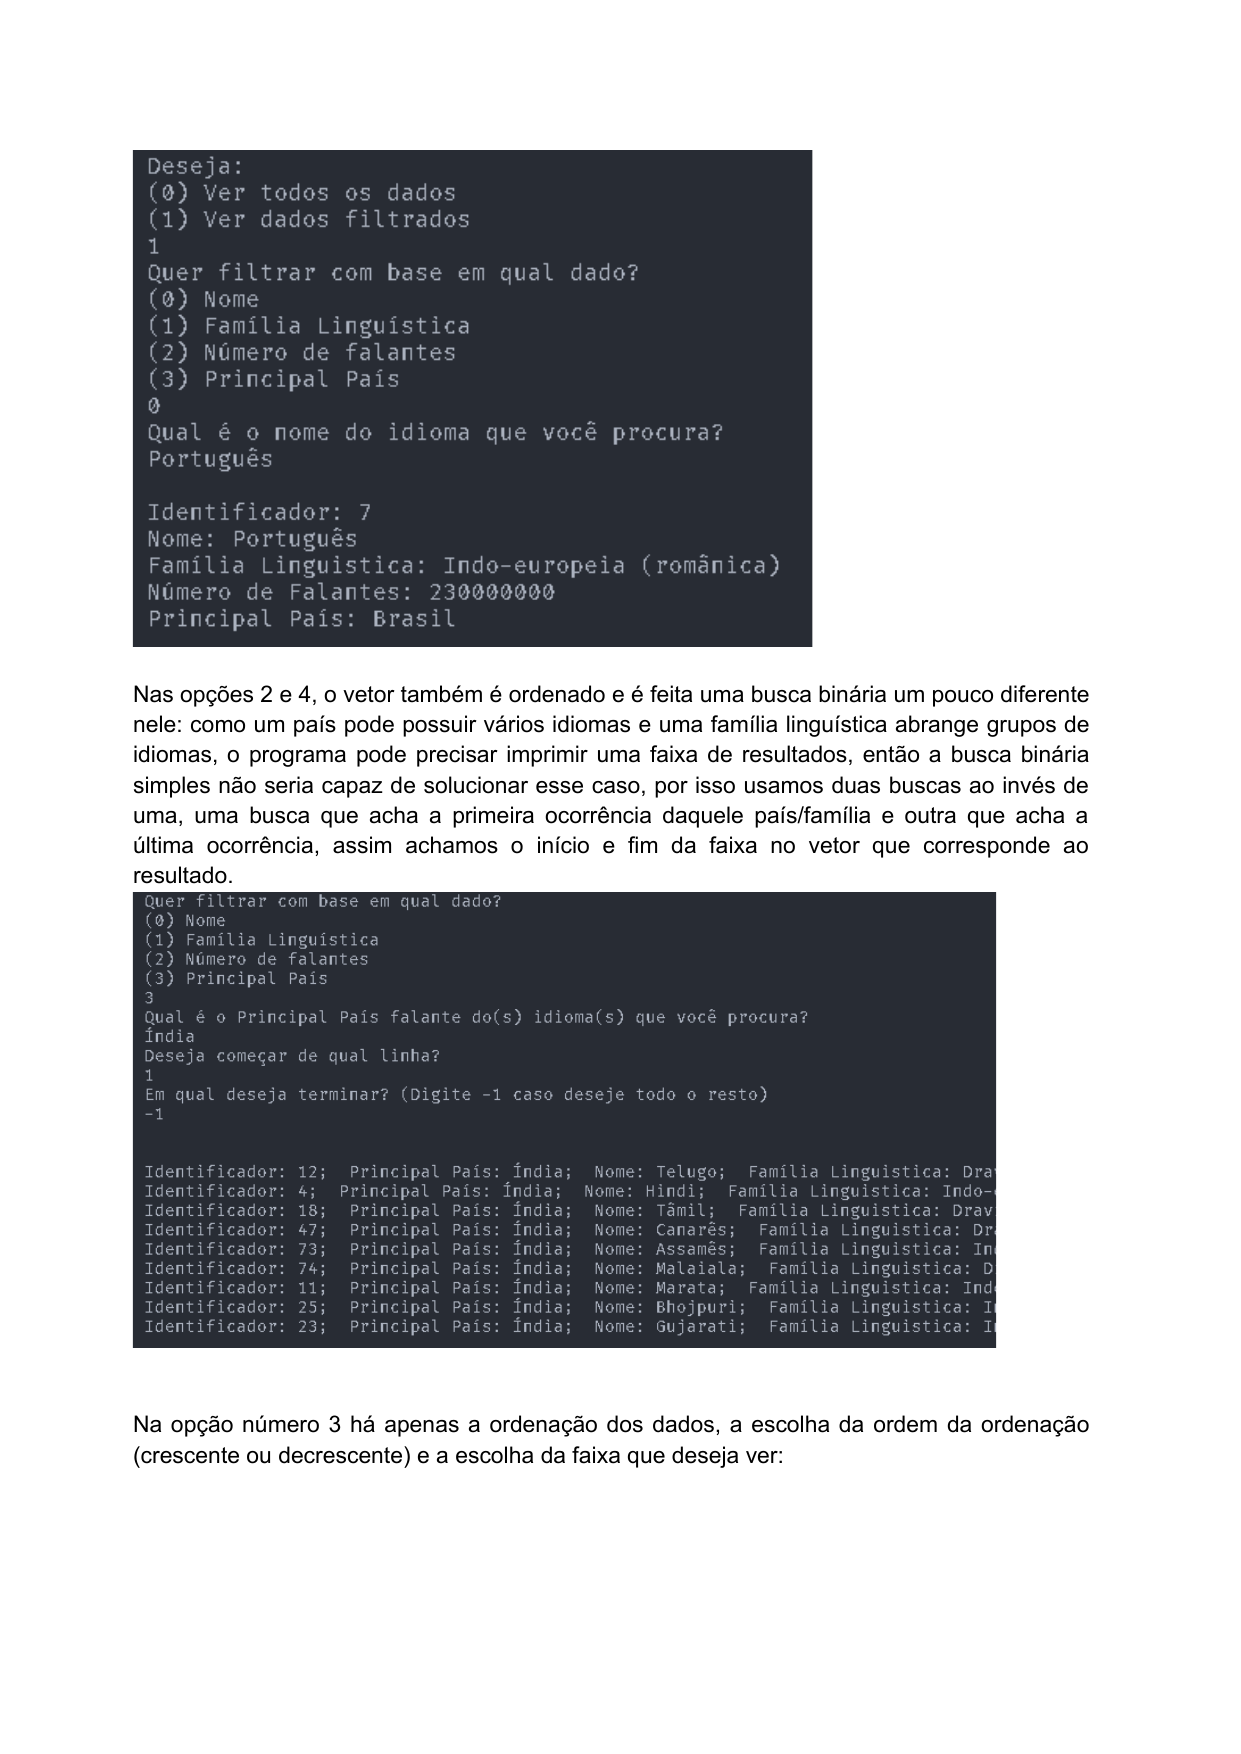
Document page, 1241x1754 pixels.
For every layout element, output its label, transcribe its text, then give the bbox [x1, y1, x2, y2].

picture [132, 150, 813, 647]
picture [132, 892, 997, 1348]
text Nas opções 2 e 4, o vetor também é ordenado e é feita uma busca binária um pouco diferente nele: como um país pode possuir vários idiomas e uma família linguística abrange grupos de idiomas, o programa pode precisar imprimir uma faixa de resultados, então a busca binária simples não seria capaz de solucionar esse caso, por isso usamos duas buscas ao invés de uma, uma busca que acha a primeira ocorrência daquele país/família e outra que acha a última ocorrência, assim achamos o início e fim da faixa no vetor que corresponde ao resultado. [133, 681, 1090, 888]
text Na opção número 3 há apenas a ordenação dos dados, a escolha da ordem da ordenação (crescente ou decrescente) e a escolha da faixa que deseja ver: [133, 1411, 1090, 1468]
